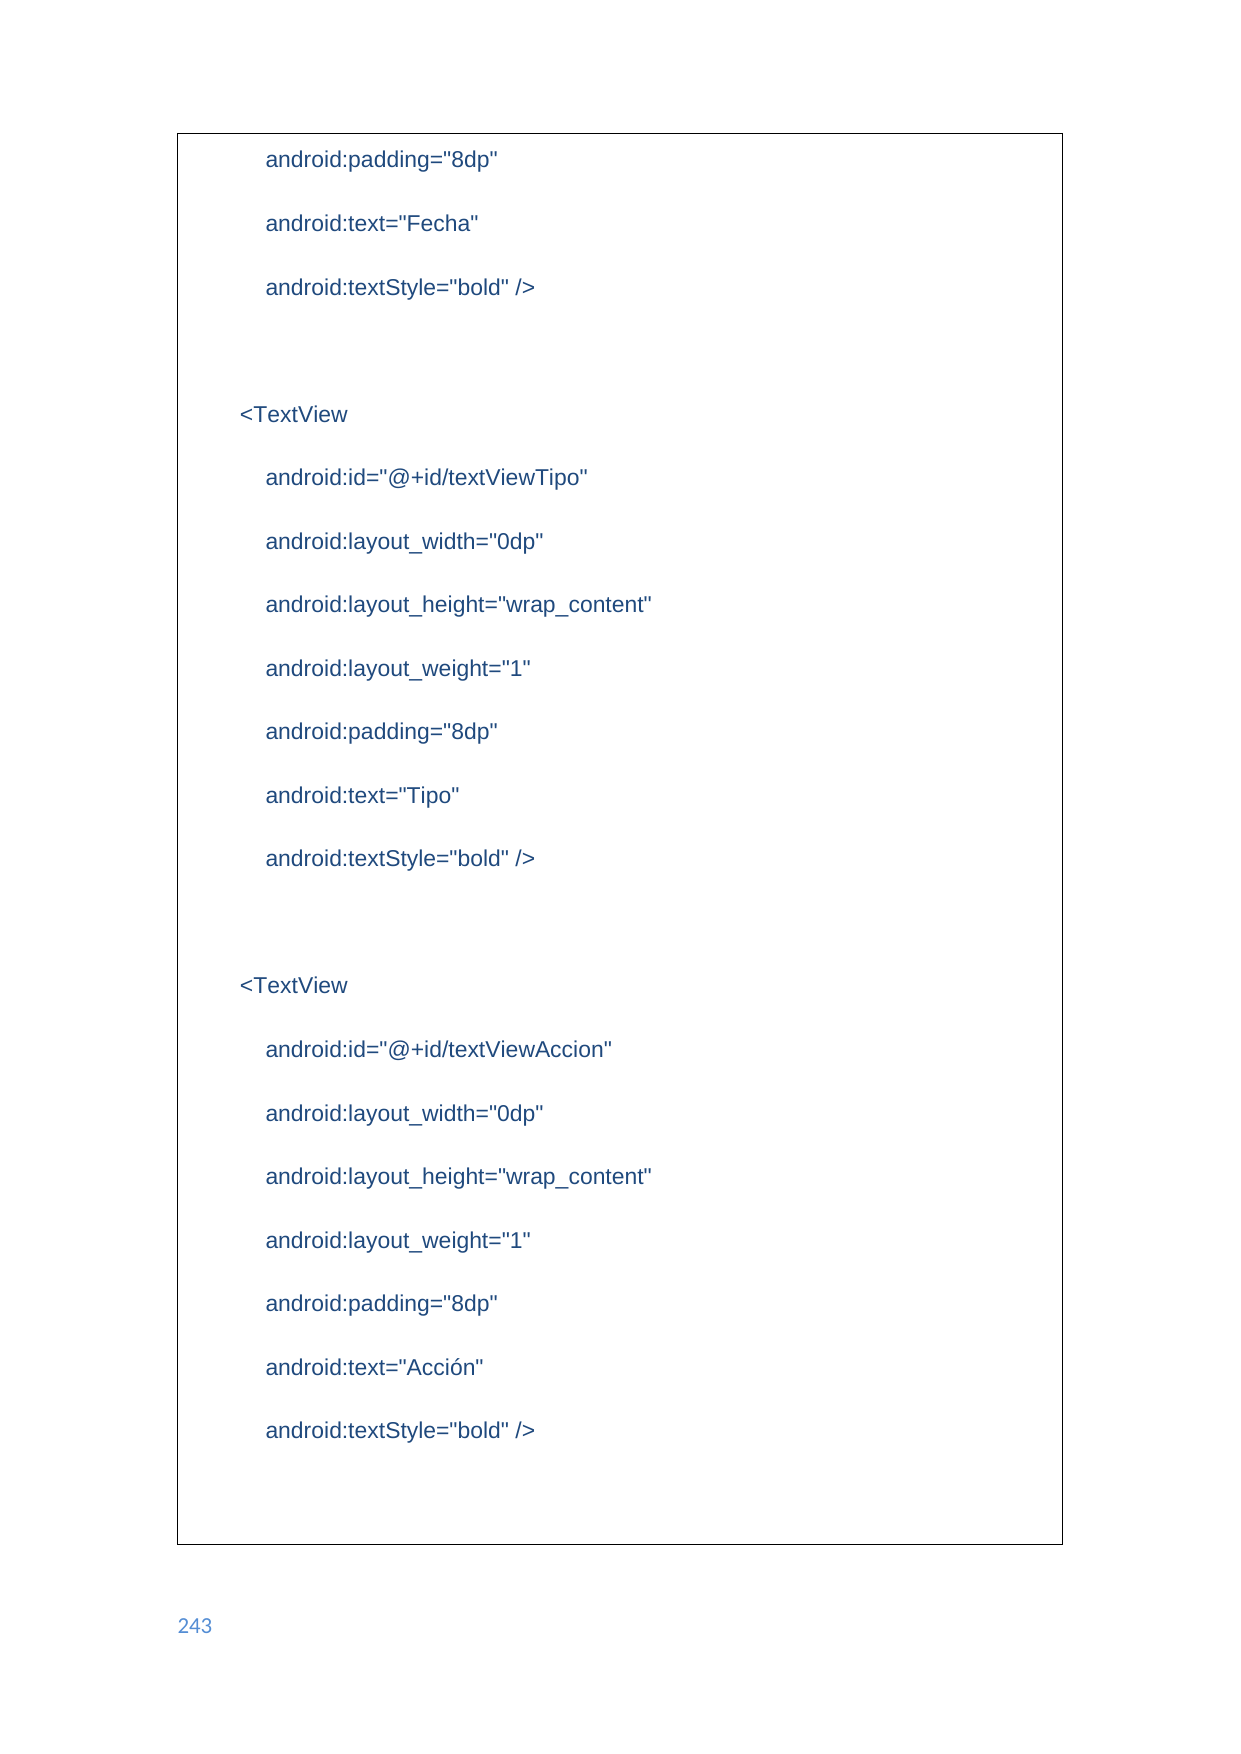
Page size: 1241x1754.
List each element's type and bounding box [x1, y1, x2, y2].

table_header [178, 134, 1062, 1544]
